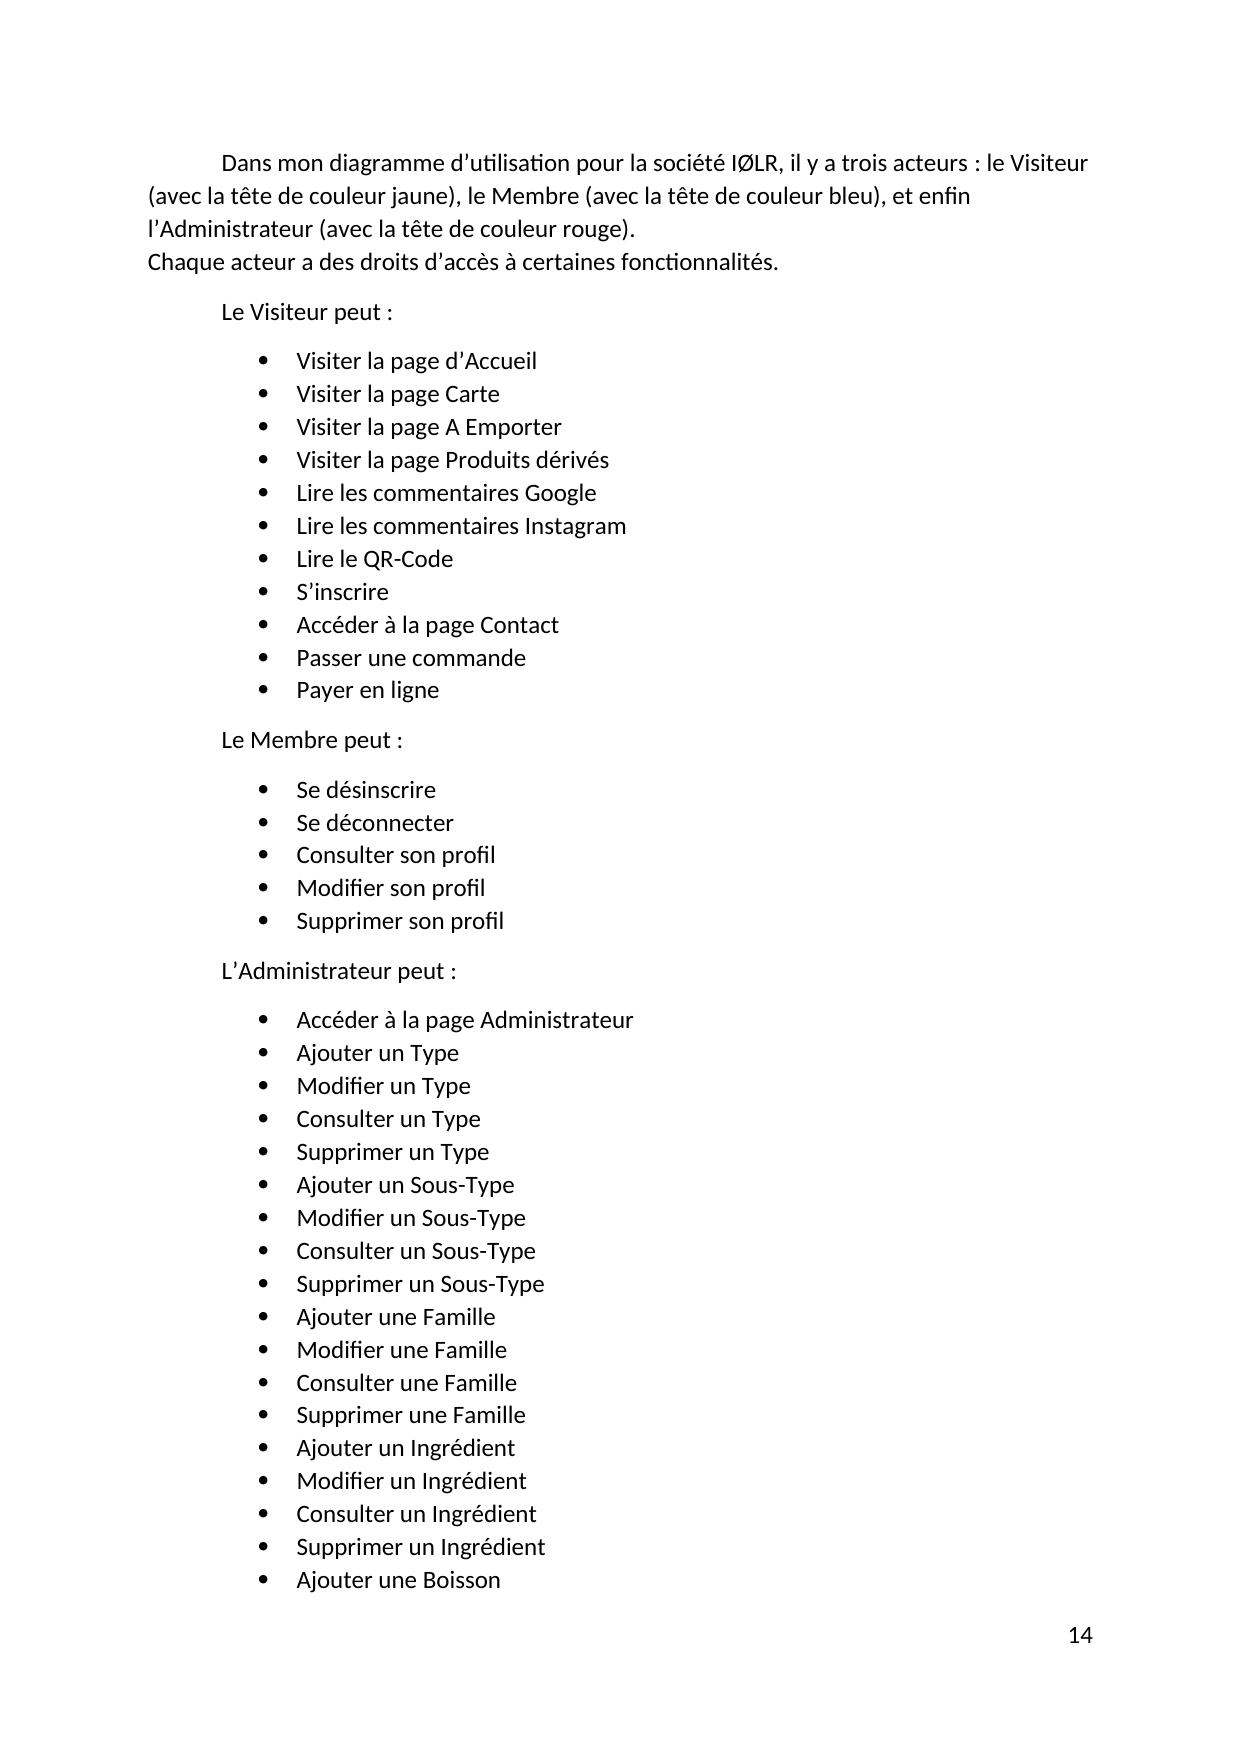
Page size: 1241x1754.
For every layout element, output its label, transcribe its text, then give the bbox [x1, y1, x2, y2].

list Ajouter un Ingrédient [259, 1433, 1093, 1463]
list Consulter son profil [259, 840, 1093, 870]
list Modifier un Ingrédient [259, 1466, 1093, 1496]
text Le Membre peut : [148, 724, 1093, 755]
list S’inscrire [259, 576, 1093, 606]
list Lire le QR-Code [259, 543, 1093, 573]
list Supprimer un Type [259, 1136, 1093, 1167]
list Modifier un Type [259, 1071, 1093, 1101]
text L’Administrateur peut : [148, 955, 1093, 986]
list Ajouter un Sous-Type [259, 1169, 1093, 1200]
list Supprimer un Sous-Type [259, 1268, 1093, 1298]
list Accéder à la page Administrateur [259, 1005, 1093, 1035]
list Ajouter un Type [259, 1038, 1093, 1068]
text Le Visiteur peut : [148, 296, 1093, 326]
list Consulter un Ingrédient [259, 1498, 1093, 1529]
list Visiter la page A Emporter [259, 411, 1093, 442]
list Supprimer son profil [259, 906, 1093, 936]
list Se déconnecter [259, 807, 1093, 837]
list Lire les commentaires Google [259, 477, 1093, 508]
list Consulter une Famille [259, 1367, 1093, 1397]
list Lire les commentaires Instagram [259, 510, 1093, 541]
text Dans mon diagramme d’utilisation pour la société IØLR, il y a trois acteurs : le Visiteur (avec la tête de couleur jaune), le Membre (avec la tête de couleur bleu), et enfin l’Administrateur (avec la tête de couleur rouge). Chaque acteur a des droits d’accès à certaines fonctionnalités. [148, 148, 1093, 277]
list Consulter un Sous-Type [259, 1235, 1093, 1266]
list Payer en ligne [259, 675, 1093, 705]
list Modifier un Sous-Type [259, 1202, 1093, 1233]
list Visiter la page Produits dérivés [259, 444, 1093, 475]
list Visiter la page d’Accueil [259, 346, 1093, 376]
list Se désinscrire [259, 774, 1093, 804]
list Visiter la page Carte [259, 378, 1093, 409]
list Ajouter une Famille [259, 1301, 1093, 1331]
list Supprimer un Ingrédient [259, 1531, 1093, 1562]
list Modifier son profil [259, 873, 1093, 903]
list Supprimer une Famille [259, 1400, 1093, 1430]
list Passer une commande [259, 642, 1093, 672]
list Ajouter une Boisson [259, 1564, 1093, 1595]
list Modifier une Famille [259, 1334, 1093, 1364]
list Accéder à la page Contact [259, 609, 1093, 639]
list Consulter un Type [259, 1103, 1093, 1134]
